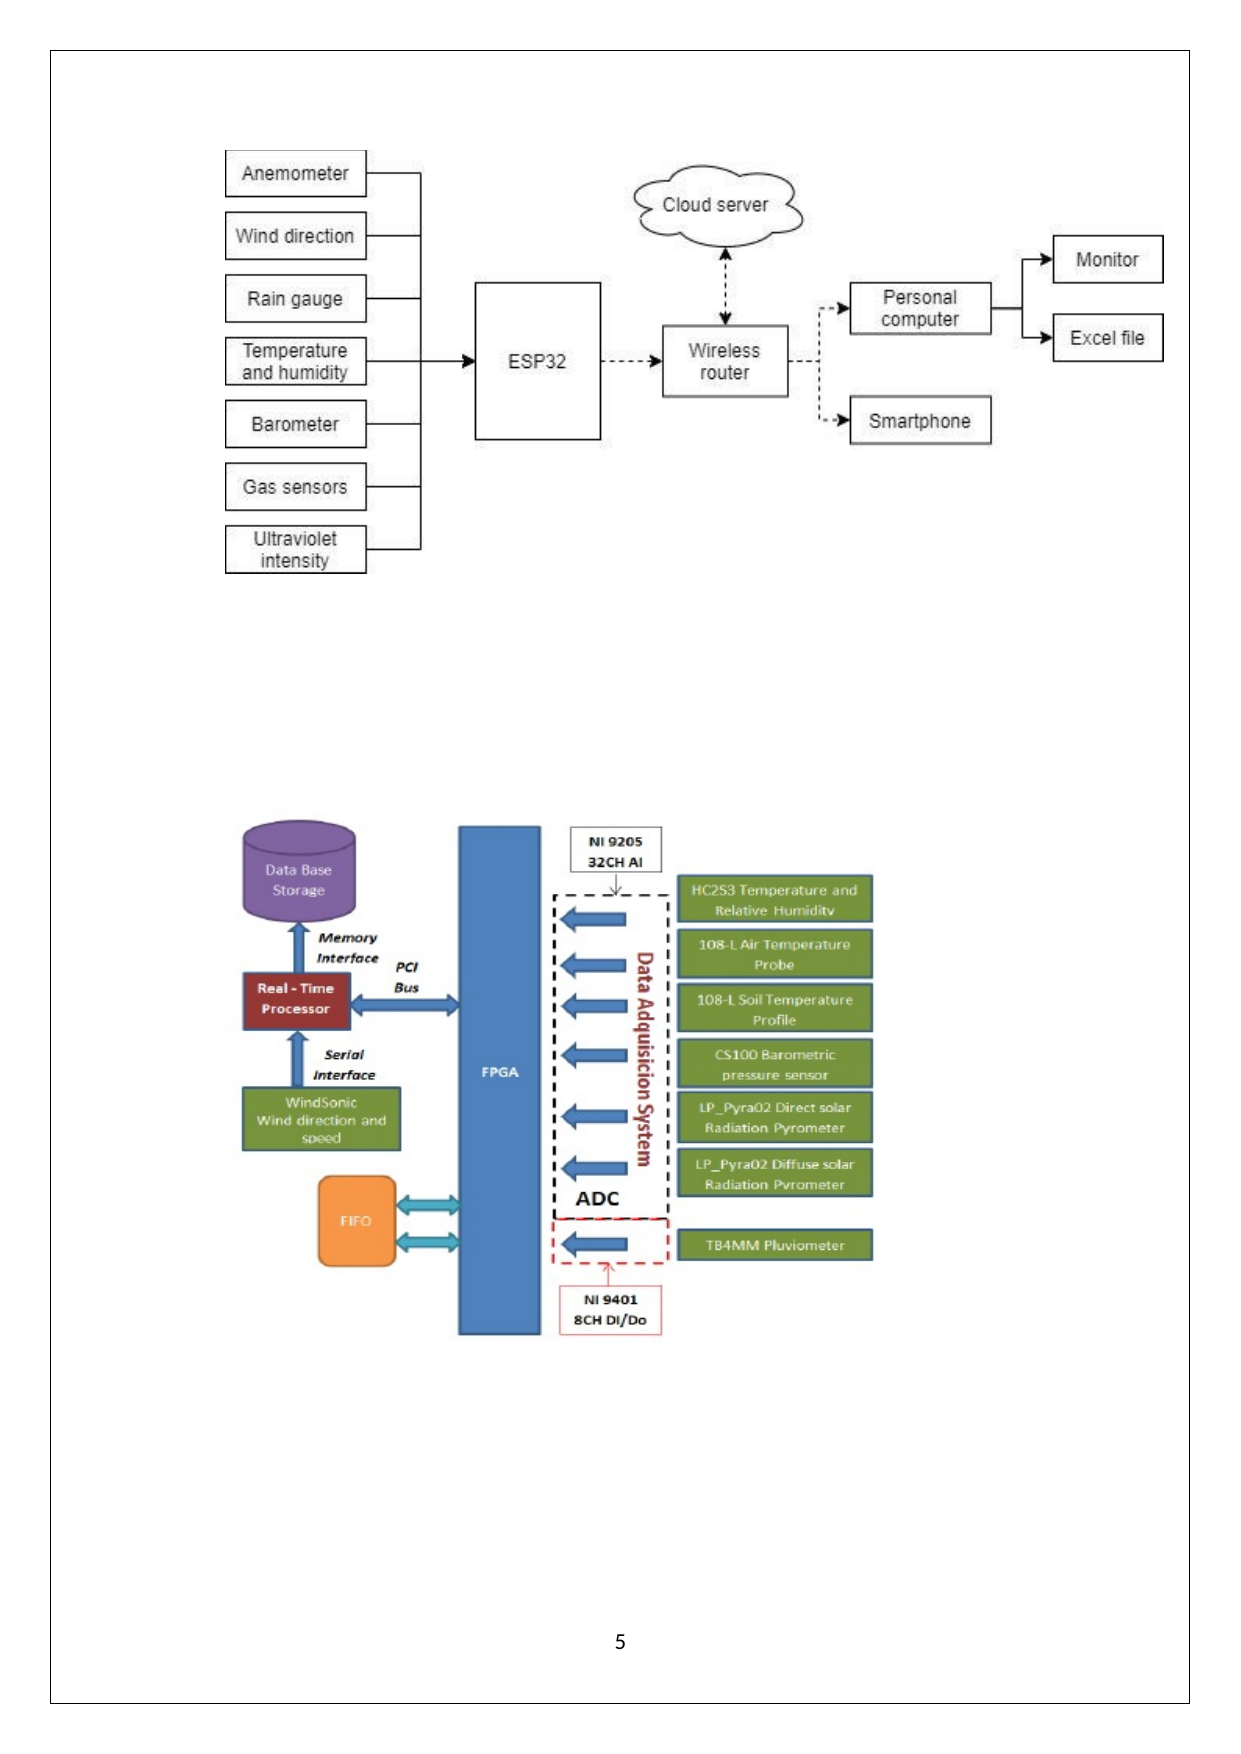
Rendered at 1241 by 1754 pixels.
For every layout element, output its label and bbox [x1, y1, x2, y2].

picture [225, 801, 889, 1345]
picture [225, 150, 1164, 574]
